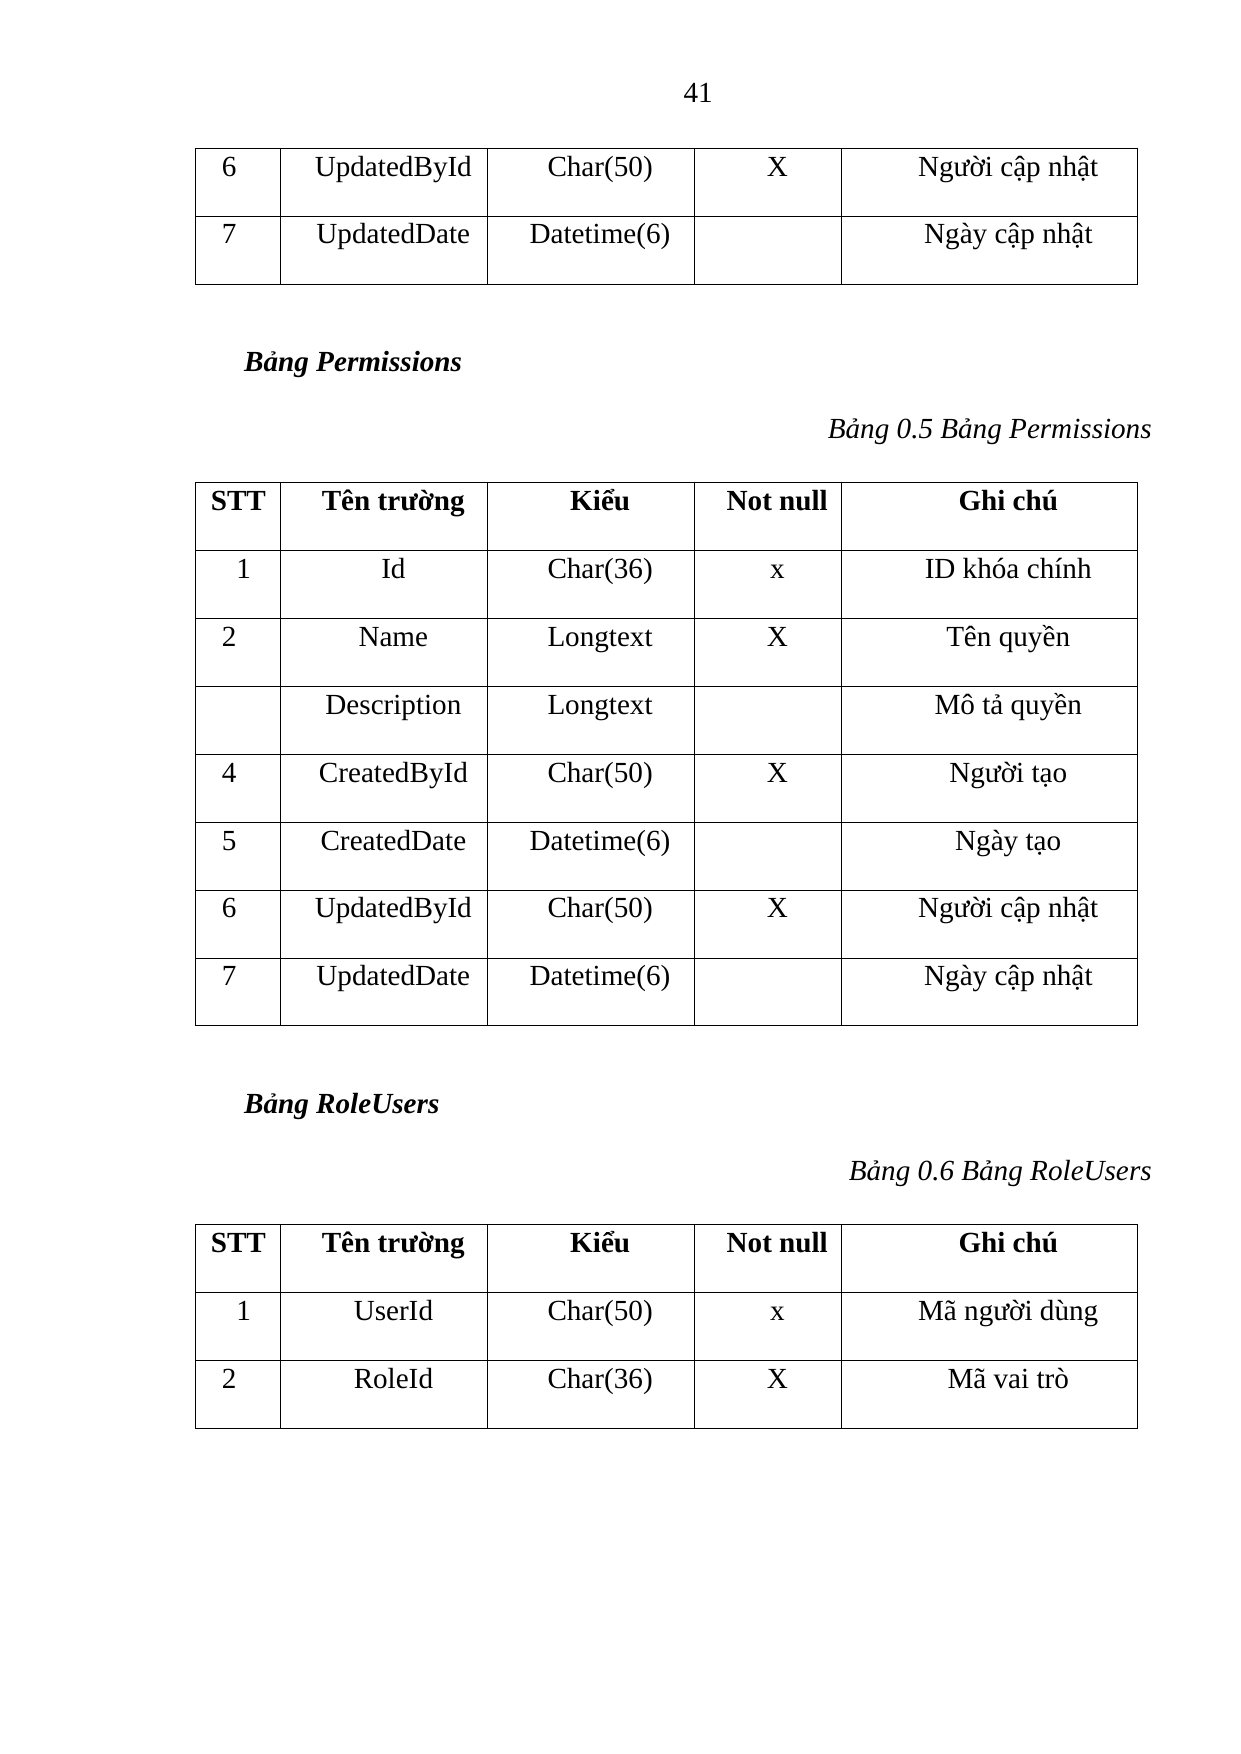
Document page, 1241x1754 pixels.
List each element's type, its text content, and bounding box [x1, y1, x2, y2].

table_cell X [695, 619, 841, 686]
table_cell X [695, 755, 841, 822]
table_cell 1 [196, 551, 280, 618]
table_cell 5 [196, 823, 280, 889]
table_header STT [196, 1225, 280, 1292]
table_cell 6 [196, 891, 280, 957]
table_cell X [695, 891, 841, 957]
table_header Ghi chú [842, 483, 1137, 550]
table_cell Mã vai trò [842, 1361, 1137, 1428]
table_header Kiểu [488, 483, 694, 550]
table_cell Người cập nhật [842, 149, 1137, 216]
table_header Not null [695, 483, 841, 550]
table_cell UpdatedDate [281, 217, 487, 283]
table_cell 7 [196, 217, 280, 283]
table_cell Datetime(6) [488, 959, 694, 1025]
text Bảng RoleUsers [207, 1086, 1152, 1119]
table_cell X [695, 1361, 841, 1428]
table_cell 2 [196, 619, 280, 686]
table_cell [695, 959, 841, 1025]
table_cell [196, 687, 280, 754]
table_cell [695, 687, 841, 754]
table_cell [695, 217, 841, 283]
table_cell Người cập nhật [842, 891, 1137, 957]
table_cell 6 [196, 149, 280, 216]
table_cell 1 [196, 1293, 280, 1360]
table_cell UpdatedById [281, 891, 487, 957]
table_cell Ngày cập nhật [842, 959, 1137, 1025]
table_cell Char(50) [488, 149, 694, 216]
table_cell x [695, 551, 841, 618]
table_cell Ngày tạo [842, 823, 1137, 889]
table_cell CreatedById [281, 755, 487, 822]
table_cell Description [281, 687, 487, 754]
table_cell 7 [196, 959, 280, 1025]
table_cell 2 [196, 1361, 280, 1428]
table_cell Ngày cập nhật [842, 217, 1137, 283]
table_cell Datetime(6) [488, 217, 694, 283]
table_cell RoleId [281, 1361, 487, 1428]
table_cell X [695, 149, 841, 216]
table_cell Char(36) [488, 551, 694, 618]
table_header Not null [695, 1225, 841, 1292]
table_header Ghi chú [842, 1225, 1137, 1292]
table_cell Char(50) [488, 891, 694, 957]
table_cell Char(36) [488, 1361, 694, 1428]
table_cell CreatedDate [281, 823, 487, 889]
table_cell UpdatedById [281, 149, 487, 216]
text Bảng 0.6 Bảng RoleUsers [207, 1153, 1152, 1186]
table_cell ID khóa chính [842, 551, 1137, 618]
table_header STT [196, 483, 280, 550]
table_cell [695, 823, 841, 889]
table_cell Name [281, 619, 487, 686]
table_cell Id [281, 551, 487, 618]
table_cell UserId [281, 1293, 487, 1360]
text Bảng 0.5 Bảng Permissions [207, 411, 1152, 444]
table_cell Char(50) [488, 755, 694, 822]
text Bảng Permissions [207, 344, 1152, 377]
table_cell Mã người dùng [842, 1293, 1137, 1360]
table_cell x [695, 1293, 841, 1360]
table_cell Char(50) [488, 1293, 694, 1360]
table_cell Datetime(6) [488, 823, 694, 889]
table_cell Longtext [488, 619, 694, 686]
table_header Kiểu [488, 1225, 694, 1292]
table_cell Longtext [488, 687, 694, 754]
table_cell UpdatedDate [281, 959, 487, 1025]
table_header Tên trường [281, 483, 487, 550]
table_cell Mô tả quyền [842, 687, 1137, 754]
table_header Tên trường [281, 1225, 487, 1292]
table_cell Tên quyền [842, 619, 1137, 686]
table_cell Người tạo [842, 755, 1137, 822]
table_cell 4 [196, 755, 280, 822]
